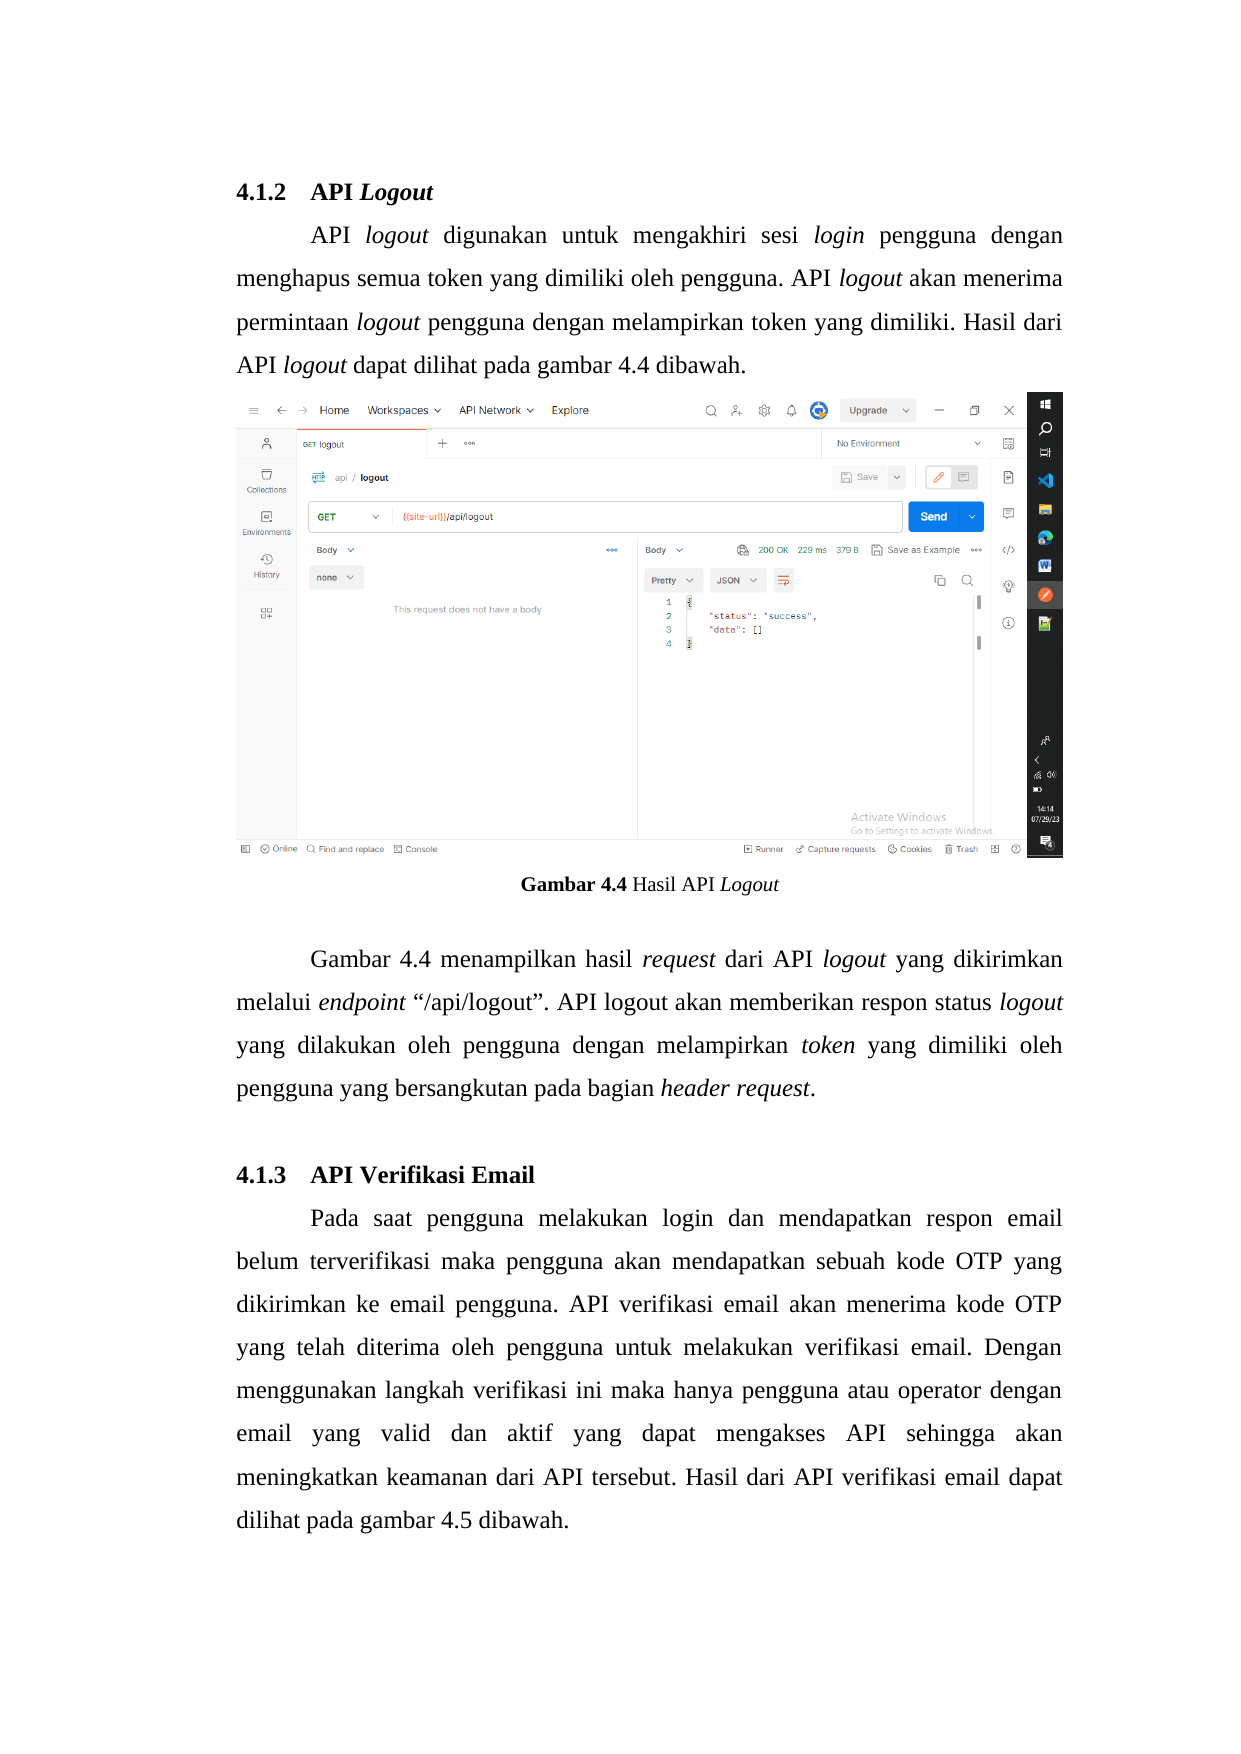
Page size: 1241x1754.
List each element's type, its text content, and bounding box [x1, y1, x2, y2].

text Gambar 4.4 menampilkan hasil request dari API logout yang dikirimkan melalui endpoint “/api/logout”. API logout akan memberikan respon status logout yang dilakukan oleh pengguna dengan melampirkan token yang dimiliki oleh pengguna yang bersangkutan pada bagian header request. [236, 944, 1063, 1102]
text API logout digunakan untuk mengakhiri sesi login pengguna dengan menghapus semua token yang dimiliki oleh pengguna. API logout akan menerima permintaan logout pengguna dengan melampirkan token yang dimiliki. Hasil dari API logout dapat dilihat pada gambar 4.4 dibawah. [236, 220, 1063, 378]
picture [236, 392, 1063, 858]
text API Logout [236, 177, 1063, 206]
text API Verifikasi Email [236, 1160, 1063, 1188]
text Gambar 4.4 Hasil API Logout [236, 872, 1063, 896]
text Pada saat pengguna melakukan login dan mendapatkan respon email belum terverifikasi maka pengguna akan mendapatkan sebuah kode OTP yang dikirimkan ke email pengguna. API verifikasi email akan menerima kode OTP yang telah diterima oleh pengguna untuk melakukan verifikasi email. Dengan menggunakan langkah verifikasi ini maka hanya pengguna atau operator dengan email yang valid dan aktif yang dapat mengakses API sehingga akan meningkatkan keamanan dari API tersebut. Hasil dari API verifikasi email dapat dilihat pada gambar 4.5 dibawah. [236, 1203, 1063, 1533]
